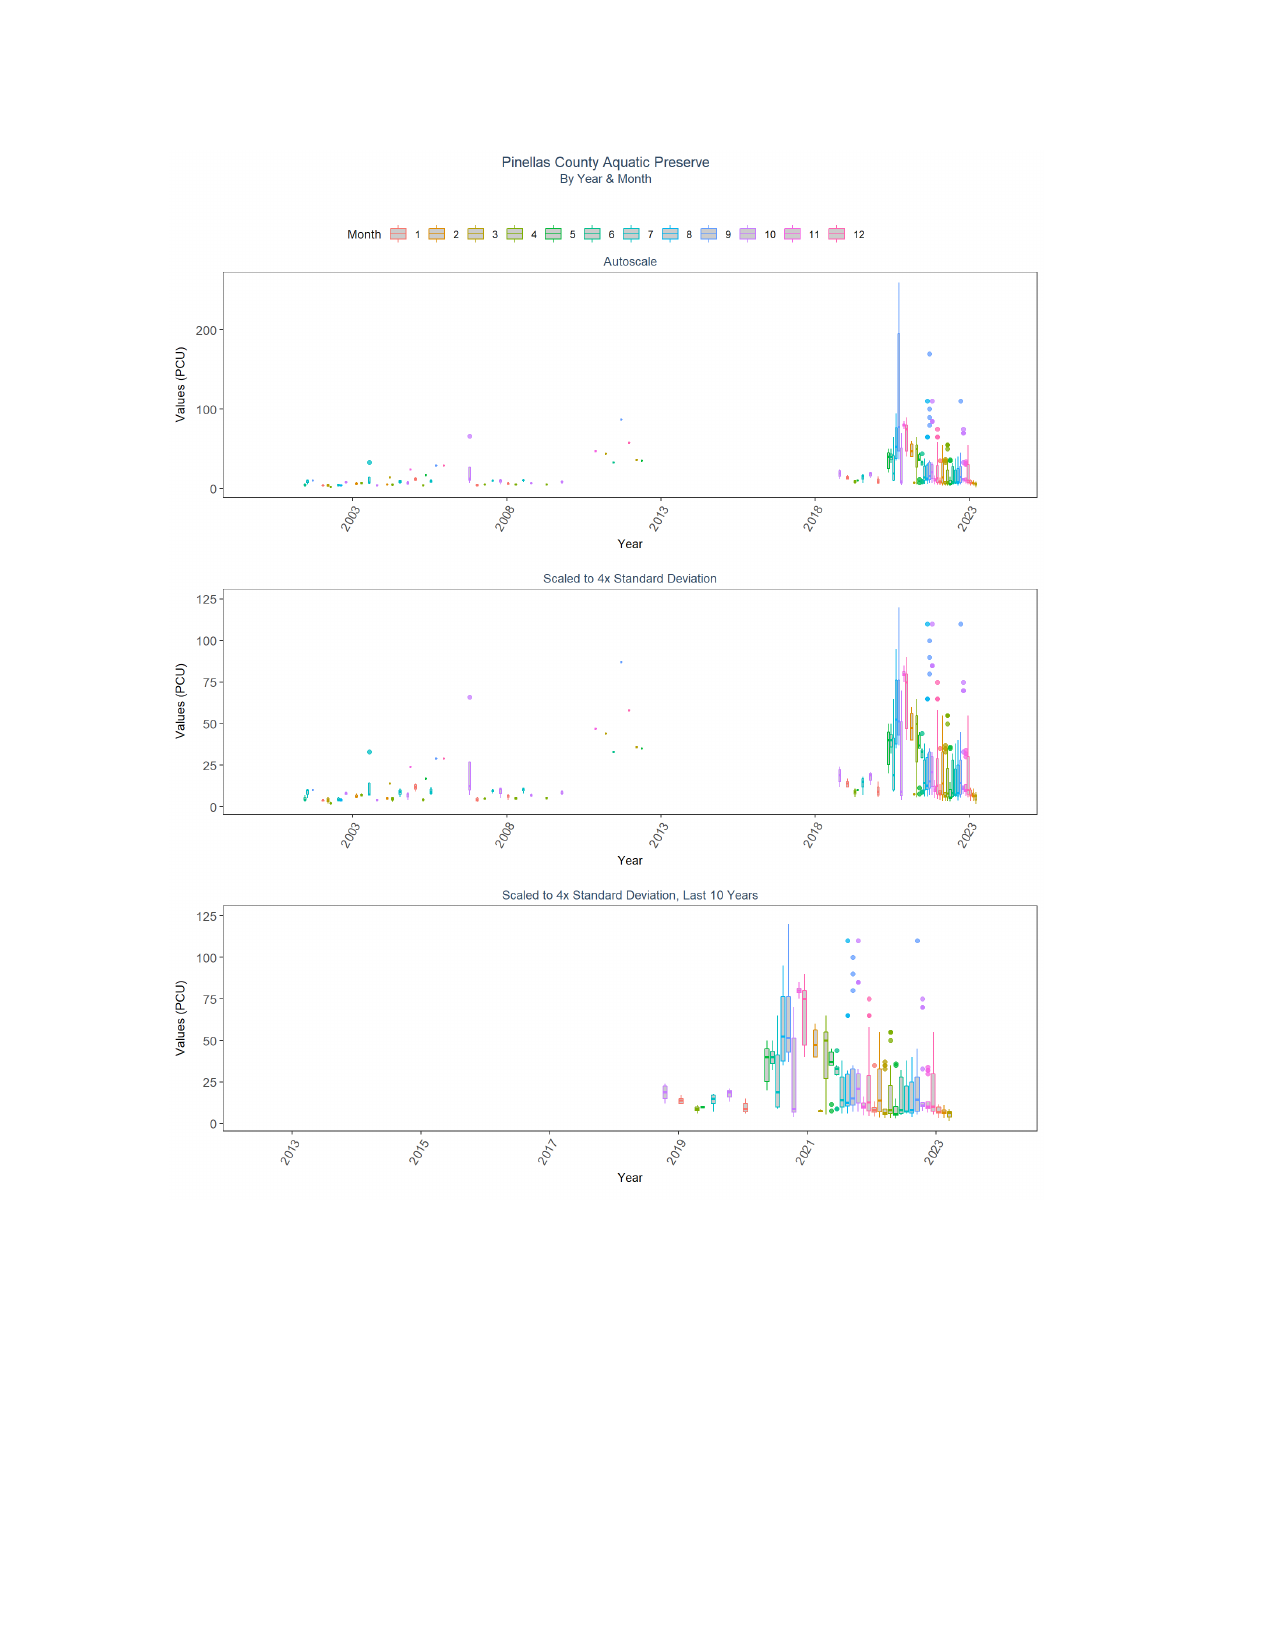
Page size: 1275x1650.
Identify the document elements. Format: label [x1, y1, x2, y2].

picture [168, 150, 1044, 1200]
